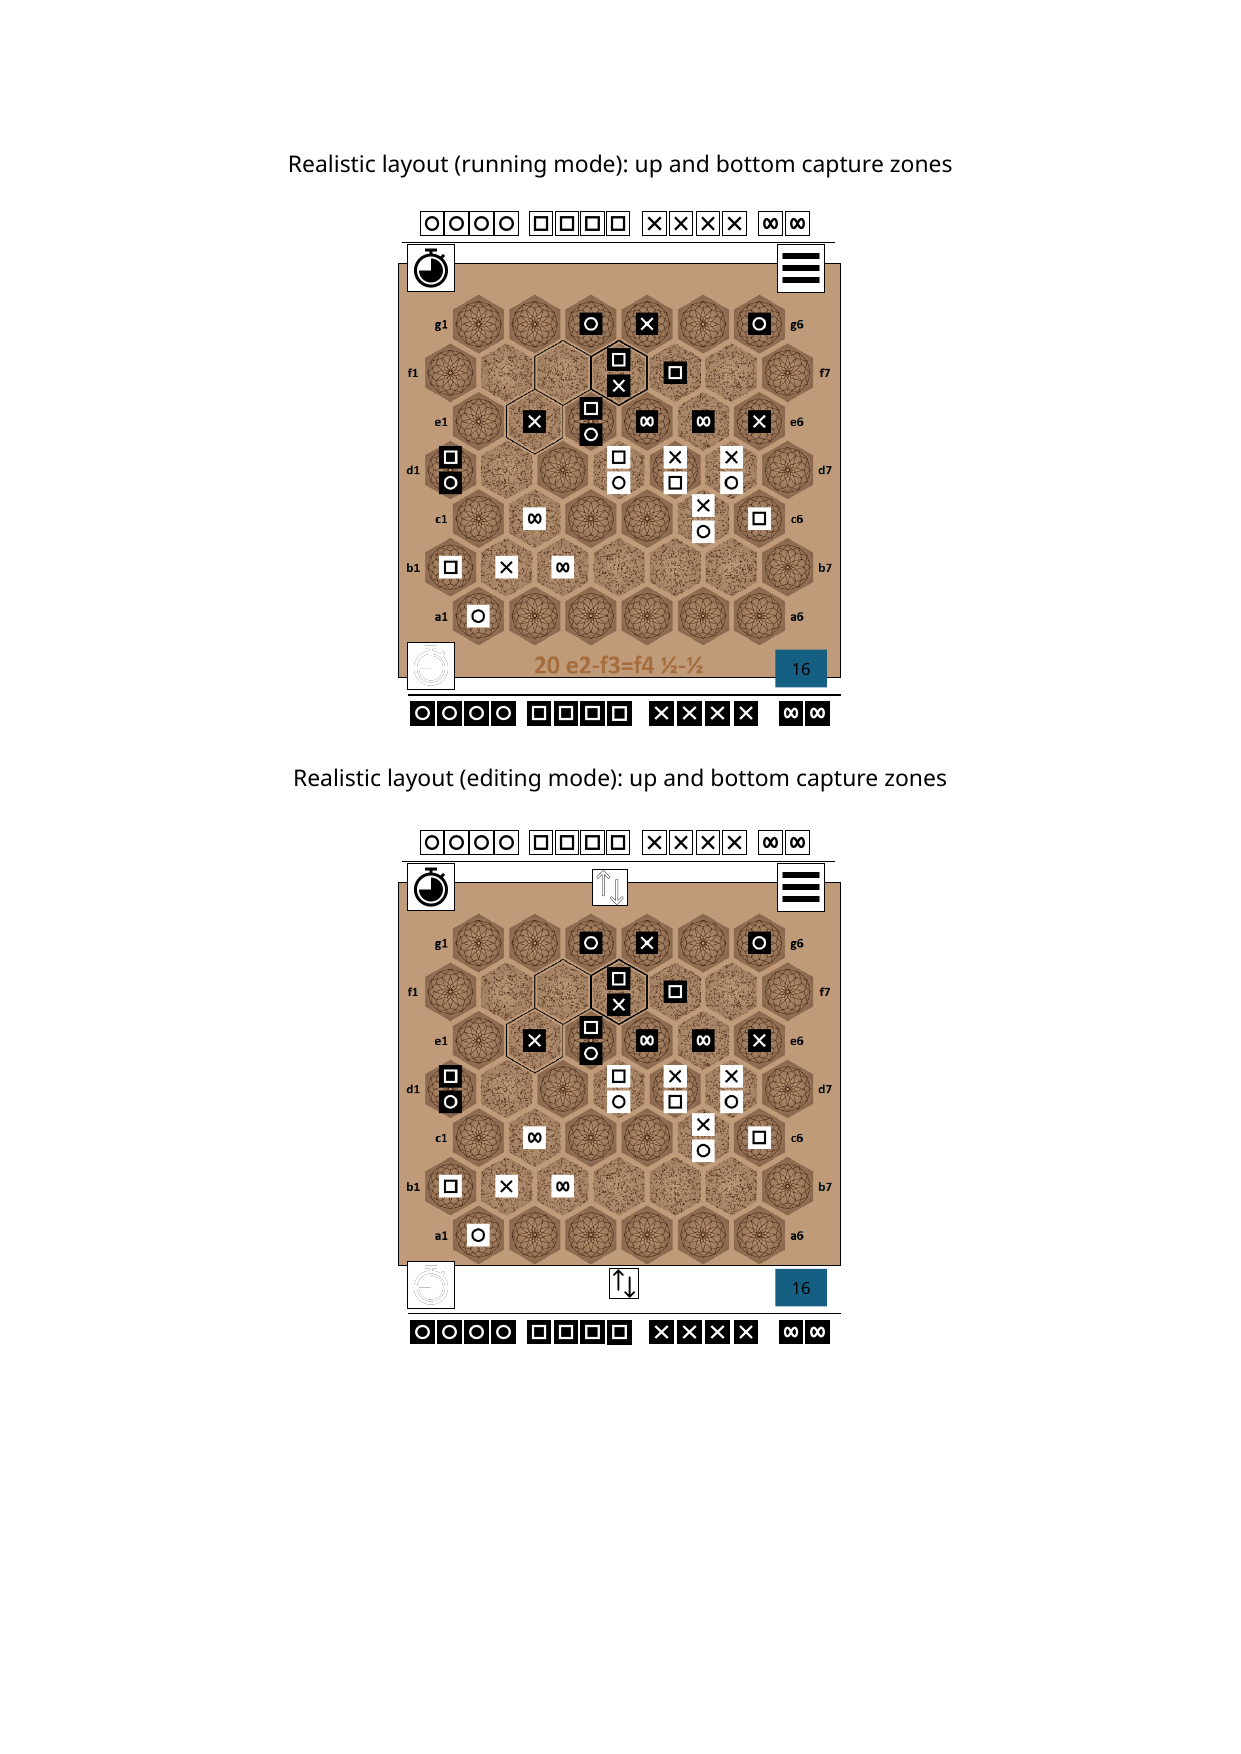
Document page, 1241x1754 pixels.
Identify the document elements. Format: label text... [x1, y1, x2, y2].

picture [778, 864, 824, 911]
picture [399, 264, 840, 677]
picture [445, 831, 468, 854]
picture [735, 702, 757, 725]
picture [399, 883, 840, 1265]
picture [528, 702, 550, 725]
picture [650, 702, 673, 725]
picture [555, 1321, 577, 1343]
picture [806, 702, 829, 725]
picture [465, 1321, 488, 1343]
picture [697, 212, 719, 235]
picture [421, 831, 443, 854]
picture [643, 212, 666, 235]
picture [780, 1321, 802, 1343]
text Realistic layout (running mode): up and bottom capture zones [148, 148, 1093, 179]
picture [581, 212, 604, 235]
picture [581, 1321, 604, 1343]
picture [581, 831, 604, 854]
text Realistic layout (editing mode): up and bottom capture zones [148, 762, 1093, 793]
picture [697, 831, 719, 854]
picture [678, 702, 701, 725]
picture [650, 1321, 673, 1343]
picture [670, 831, 692, 854]
picture [780, 702, 802, 725]
picture [608, 1321, 631, 1344]
picture [492, 702, 515, 725]
picture [806, 1321, 829, 1343]
picture [786, 212, 809, 235]
picture [492, 1321, 515, 1343]
picture [528, 1321, 550, 1343]
picture [411, 702, 434, 725]
picture [438, 1321, 461, 1343]
picture [607, 212, 629, 235]
picture [408, 1262, 454, 1308]
picture [581, 702, 604, 725]
picture [608, 702, 631, 725]
picture [495, 212, 518, 235]
picture [445, 212, 468, 235]
picture [678, 1321, 701, 1343]
picture [735, 1321, 757, 1343]
picture [411, 1321, 434, 1343]
picture [408, 245, 454, 291]
picture [723, 212, 746, 235]
picture [555, 702, 577, 725]
picture [556, 831, 578, 854]
picture [408, 864, 454, 910]
picture [610, 1269, 638, 1298]
picture [778, 245, 824, 292]
picture [706, 1321, 729, 1343]
picture [421, 212, 443, 235]
picture [786, 831, 809, 854]
picture [607, 831, 629, 854]
picture [670, 212, 692, 235]
picture [530, 212, 552, 235]
picture [556, 212, 578, 235]
picture [470, 831, 493, 854]
picture [723, 831, 746, 854]
picture [643, 831, 666, 854]
picture [465, 702, 488, 725]
picture [470, 212, 493, 235]
picture [759, 212, 782, 235]
picture [438, 702, 461, 725]
picture [593, 870, 627, 905]
picture [495, 831, 518, 854]
picture [706, 702, 729, 725]
picture [759, 831, 782, 854]
picture [408, 643, 454, 689]
picture [530, 831, 552, 854]
